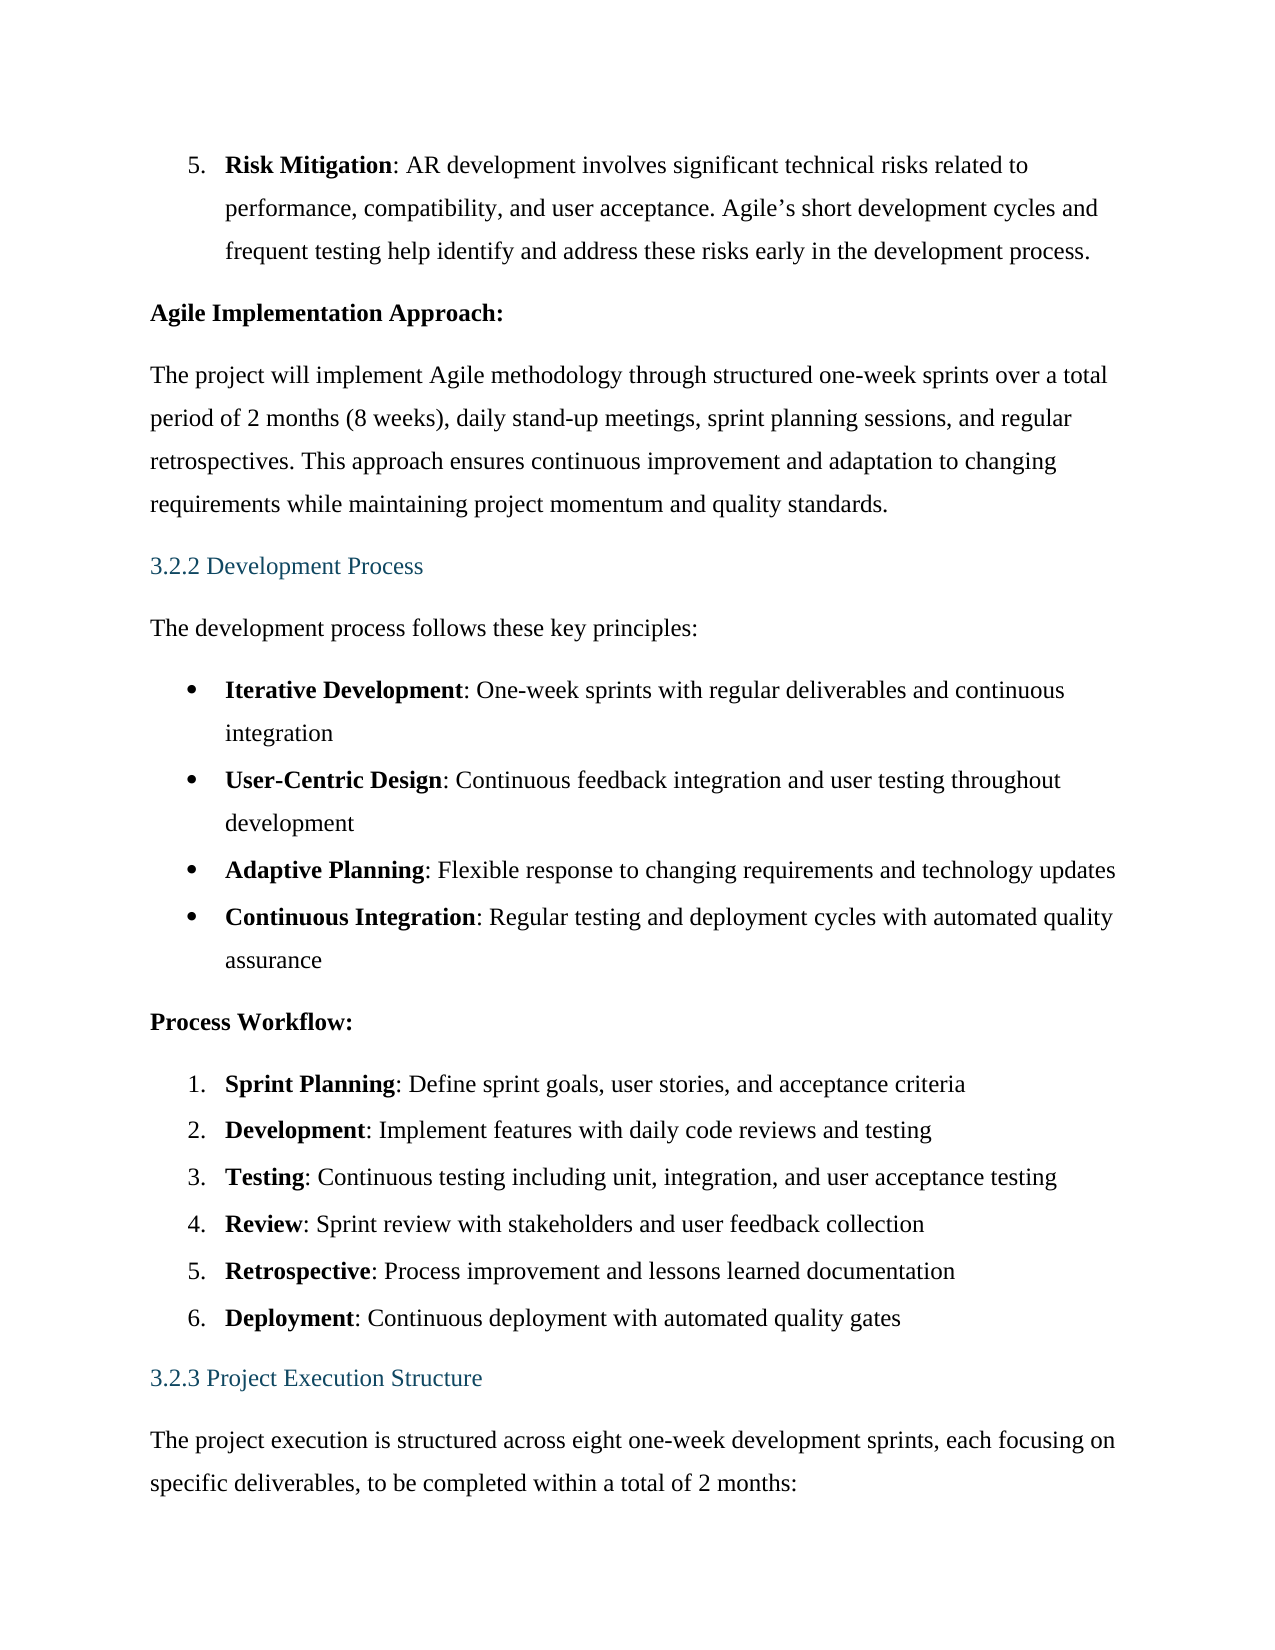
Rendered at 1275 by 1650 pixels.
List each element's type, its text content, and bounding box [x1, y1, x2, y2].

list Testing: Continuous testing including unit, integration, and user acceptance testing [187, 1162, 1125, 1191]
subtitle 3.2.3 Project Execution Structure [150, 1363, 1125, 1392]
list Iterative Development: One-week sprints with regular deliverables and continuous integration [187, 675, 1125, 747]
text The project will implement Agile methodology through structured one-week sprints over a total period of 2 months (8 weeks), daily stand-up meetings, sprint planning sessions, and regular retrospectives. This approach ensures continuous improvement and adaptation to changing requirements while maintaining project momentum and quality standards. [150, 360, 1125, 518]
subtitle 3.2.2 Development Process [150, 551, 1125, 580]
text The project execution is structured across eight one-week development sprints, each focusing on specific deliverables, to be completed within a total of 2 months: [150, 1425, 1125, 1497]
text The development process follows these key principles: [150, 613, 1125, 642]
list Deployment: Continuous deployment with automated quality gates [187, 1303, 1125, 1332]
list Continuous Integration: Regular testing and deployment cycles with automated quality assurance [187, 902, 1125, 974]
list User-Centric Design: Continuous feedback integration and user testing throughout development [187, 765, 1125, 837]
list Risk Mitigation: AR development involves significant technical risks related to performance, compatibility, and user acceptance. Agile’s short development cycles and frequent testing help identify and address these risks early in the development process. [187, 150, 1125, 265]
list Review: Sprint review with stakeholders and user feedback collection [187, 1209, 1125, 1238]
list Development: Implement features with daily code reviews and testing [187, 1116, 1125, 1144]
list Adaptive Planning: Flexible response to changing requirements and technology updates [187, 855, 1125, 884]
text Agile Implementation Approach: [150, 298, 1125, 327]
text Process Workflow: [150, 1007, 1125, 1036]
list Retrospective: Process improvement and lessons learned documentation [187, 1256, 1125, 1285]
list Sprint Planning: Define sprint goals, user stories, and acceptance criteria [187, 1069, 1125, 1097]
